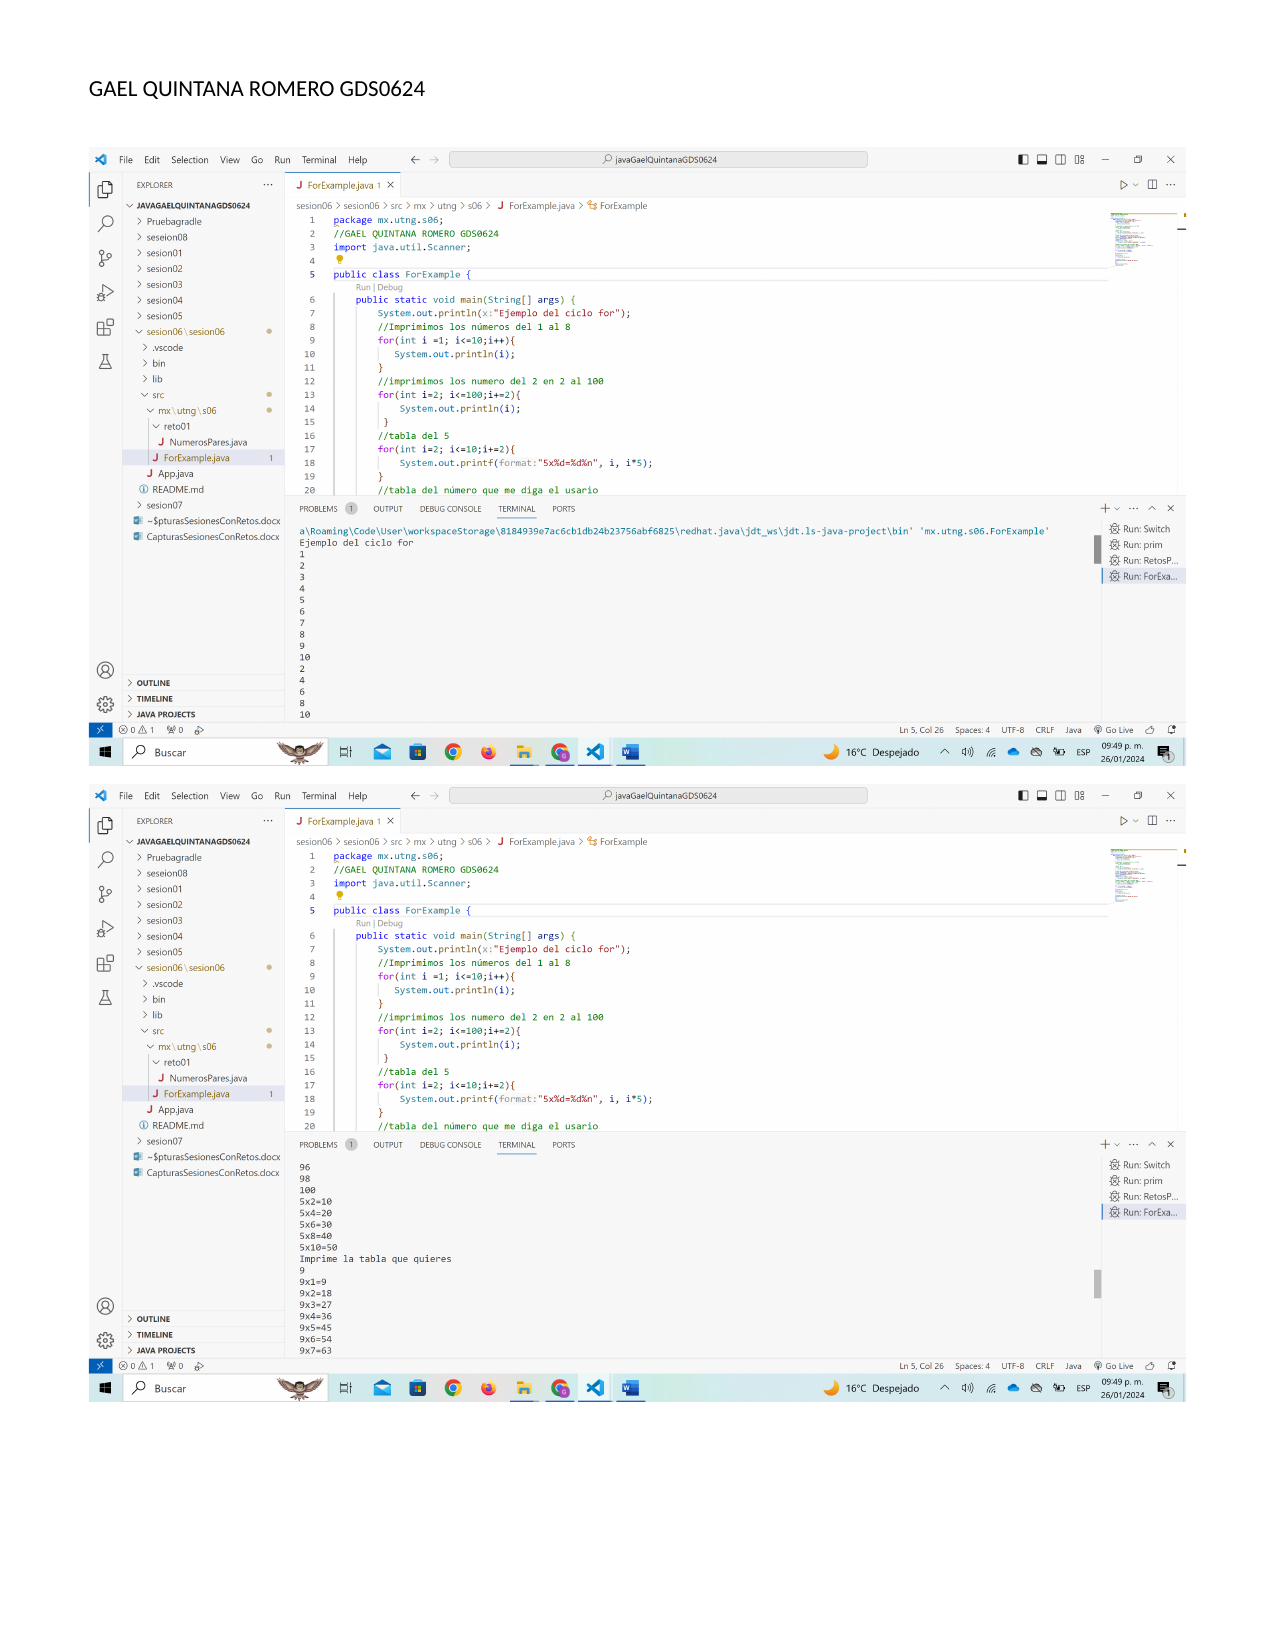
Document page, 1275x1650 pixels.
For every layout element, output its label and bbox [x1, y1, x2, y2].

picture [88, 147, 1187, 766]
picture [88, 784, 1187, 1402]
